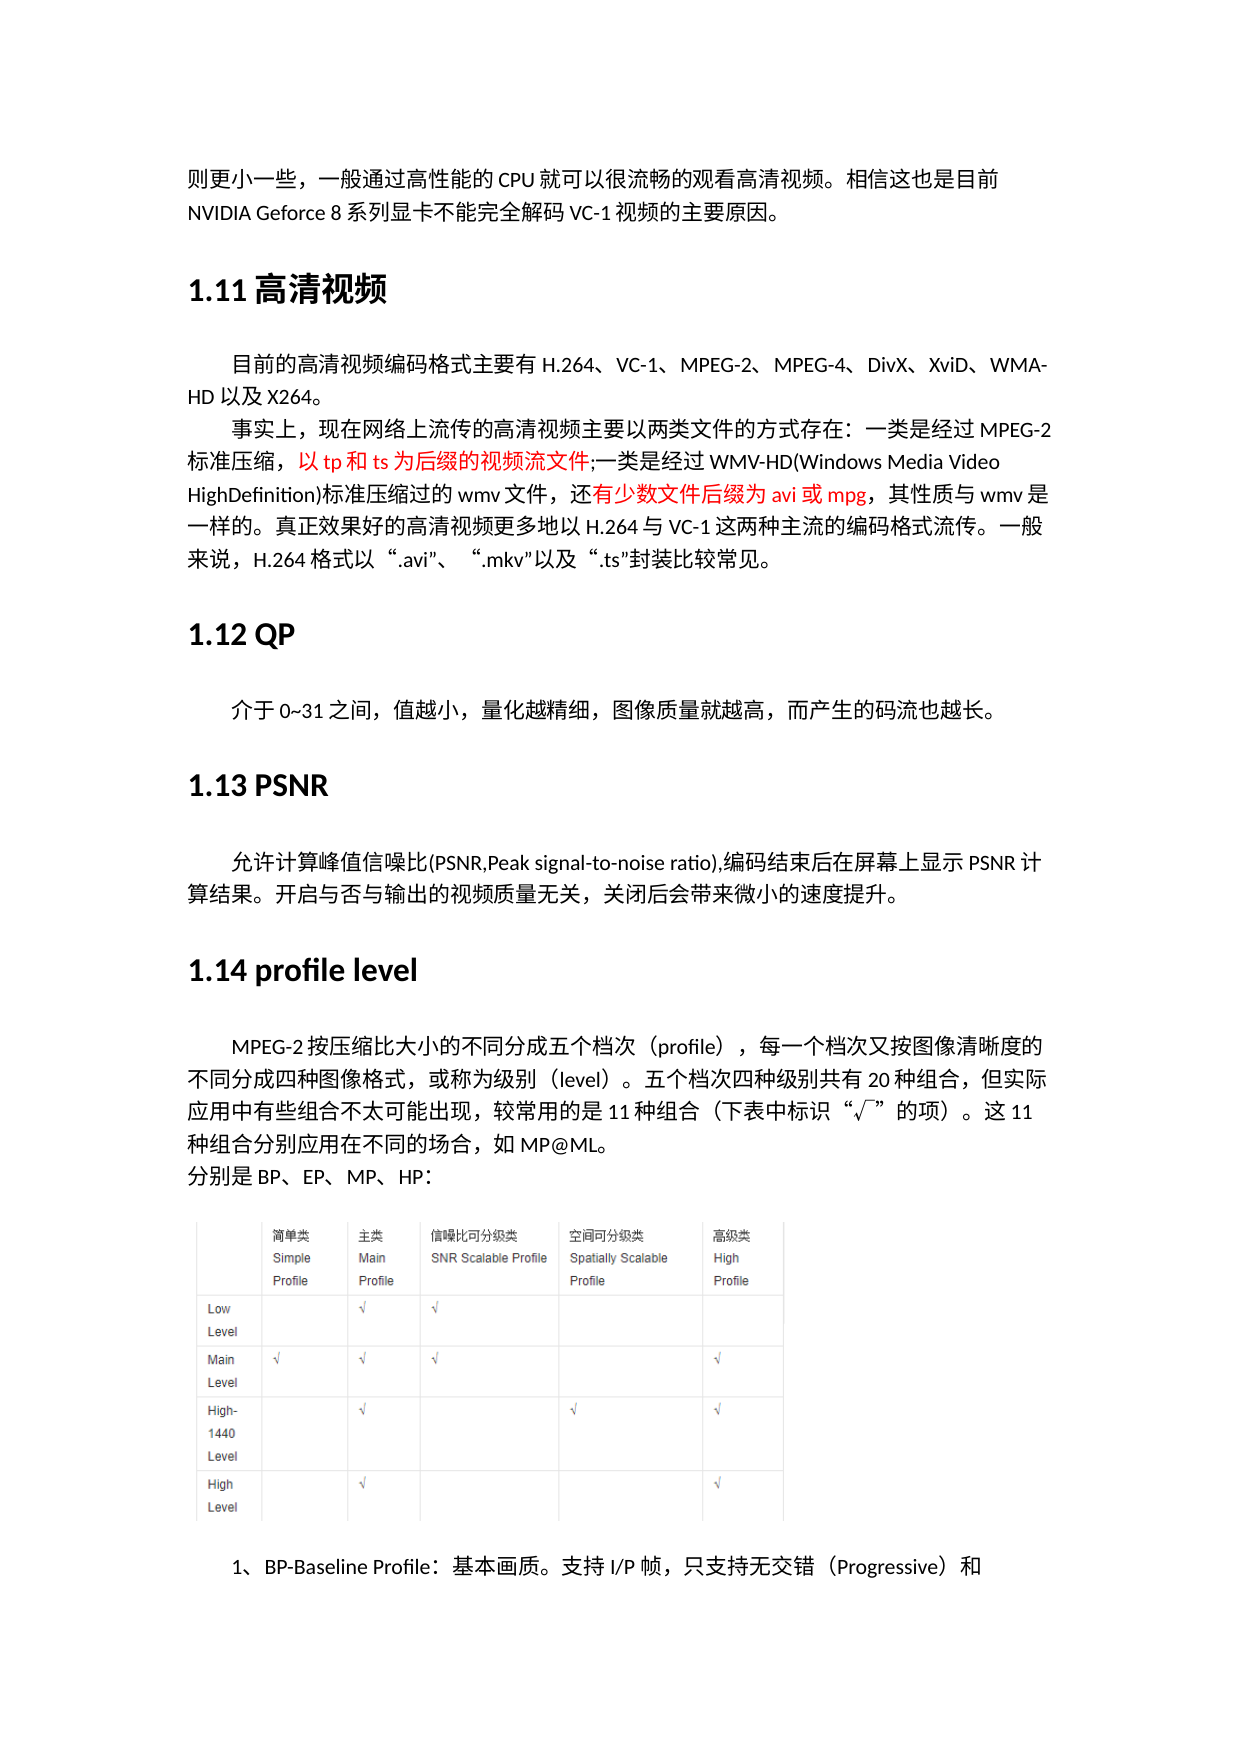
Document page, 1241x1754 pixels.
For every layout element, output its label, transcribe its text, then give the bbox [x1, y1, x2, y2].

subtitle 1.14 profile level [187, 937, 1053, 1002]
text 目前的高清视频编码格式主要有H.264、VC-1、MPEG-2、MPEG-4、DivX、XviD、WMA-HD以及X264。 [187, 346, 1053, 411]
picture [191, 1222, 785, 1521]
subtitle 1.13 PSNR [187, 752, 1053, 817]
text 介于0~31之间，值越小，量化越精细，图像质量就越高，而产生的码流也越长。 [187, 693, 1053, 725]
subtitle 1.12 QP [187, 601, 1053, 666]
subtitle 1.11 高清视频 [187, 254, 1053, 319]
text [187, 1159, 1053, 1581]
text 允许计算峰值信噪比(PSNR,Peak signal-to-noise ratio),编码结束后在屏幕上显示PSNR计算结果。开启与否与输出的视频质量无关，关闭后会带来微小的速度提升。 [187, 844, 1053, 909]
text 事实上，现在网络上流传的高清视频主要以两类文件的方式存在：一类是经过MPEG-2标准压缩，以tp和ts为后缀的视频流文件;一类是经过WMV-HD(Windows Media Video HighDefinition)标准压缩过的wmv文件，还有少数文件后缀为avi或mpg，其性质与wmv是一样的。真正效果好的高清视频更多地以H.264与VC-1这两种主流的编码格式流传。一般来说，H.264格式以“.avi”、“.mkv”以及“.ts”封装比较常见。 [187, 411, 1053, 574]
text MPEG-2按压缩比大小的不同分成五个档次（profile），每一个档次又按图像清晰度的不同分成四种图像格式，或称为级别（level）。五个档次四种级别共有20种组合，但实际应用中有些组合不太可能出现，较常用的是11种组合（下表中标识“√”的项）。这11种组合分别应用在不同的场合，如MP@ML。 [187, 1029, 1053, 1159]
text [187, 162, 1053, 227]
